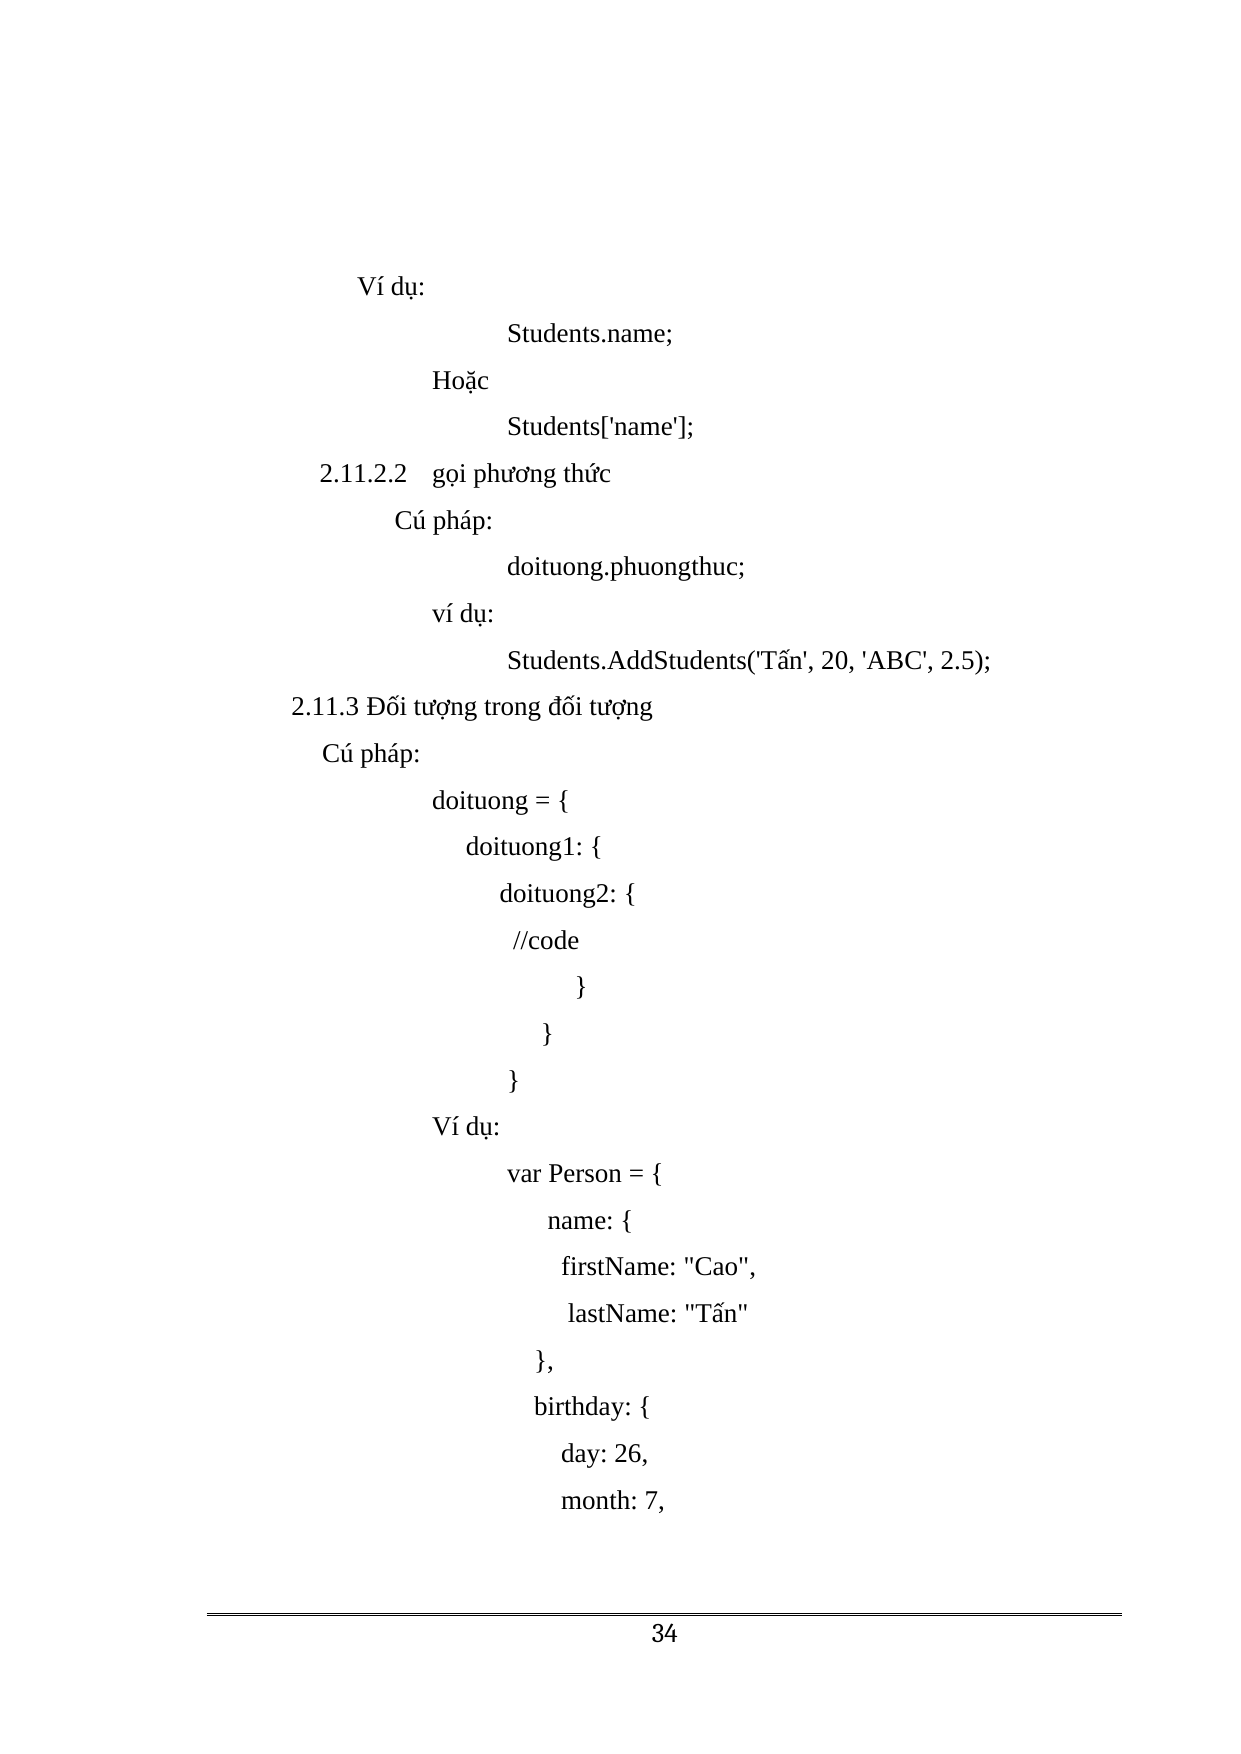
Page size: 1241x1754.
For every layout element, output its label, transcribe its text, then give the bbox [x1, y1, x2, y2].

list Students.name; [357, 317, 1122, 348]
text firstName: "Cao", [507, 1251, 1122, 1282]
text day: 26, [507, 1437, 1122, 1468]
text birthday: { [507, 1391, 1122, 1422]
list //code [432, 924, 1122, 955]
text var Person = { [207, 1157, 1122, 1188]
list doituong.phuongthuc; [394, 551, 1122, 582]
list } [507, 1064, 1122, 1095]
list Hoặc [357, 364, 1122, 395]
list Students['name']; [357, 411, 1122, 442]
text name: { [507, 1204, 1122, 1235]
text Ví dụ: [207, 1111, 1122, 1142]
text }, [507, 1344, 1122, 1375]
list Cú pháp: [394, 504, 1122, 535]
text month: 7, [507, 1484, 1122, 1515]
list Đối tượng trong đối tượng [291, 691, 1122, 722]
list } [507, 971, 1122, 1002]
list ví dụ: [394, 597, 1122, 628]
list Students.AddStudents('Tấn', 20, 'ABC', 2.5); [394, 644, 1122, 675]
list } [507, 1017, 1122, 1048]
list Cú pháp: [322, 737, 1122, 768]
list Ví dụ: [357, 271, 1122, 302]
list doituong2: { [432, 877, 1122, 908]
text lastName: "Tấn" [207, 1297, 1122, 1328]
list doituong1: { [432, 831, 1122, 862]
list doituong = { [322, 784, 1122, 815]
list gọi phương thức [319, 457, 1122, 488]
